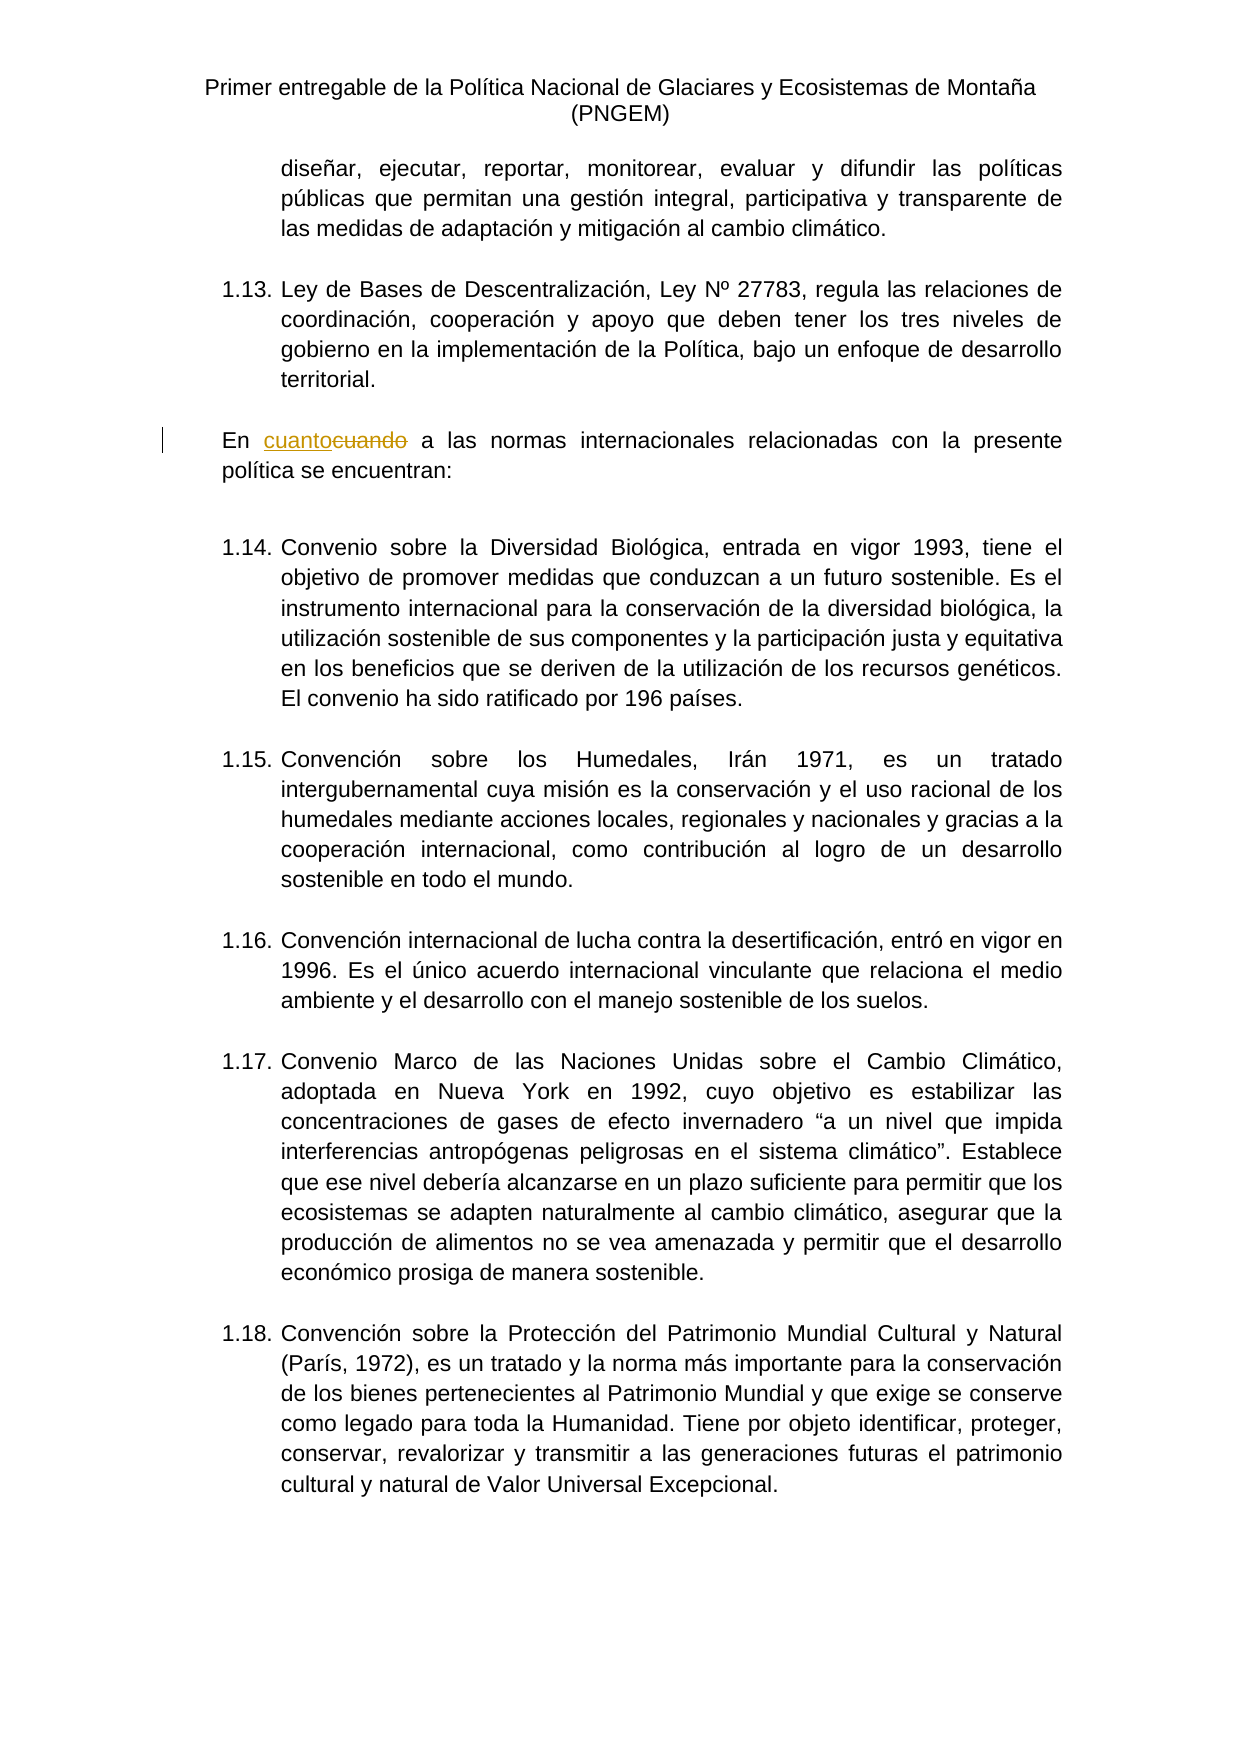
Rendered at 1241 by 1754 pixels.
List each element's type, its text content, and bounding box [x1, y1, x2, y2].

text En a las normas internacionales relacionadas con la presente política se encuentran: [222, 427, 1063, 483]
list Convención sobre los Humedales, Irán 1971, es un tratado intergubernamental cuya misión es la conservación y el uso racional de los humedales mediante acciones locales, regionales y nacionales y gracias a la cooperación internacional, como contribución al logro de un desarrollo sostenible en todo el mundo. [222, 746, 1063, 893]
list Ley de Bases de Descentralización, Ley Nº 27783, regula las relaciones de coordinación, cooperación y apoyo que deben tener los tres niveles de gobierno en la implementación de la Política, bajo un enfoque de desarrollo territorial. [222, 276, 1063, 393]
list Convención sobre la Protección del Patrimonio Mundial Cultural y Natural (París, 1972), es un tratado y la norma más importante para la conservación de los bienes pertenecientes al Patrimonio Mundial y que exige se conserve como legado para toda la Humanidad. Tiene por objeto identificar, proteger, conservar, revalorizar y transmitir a las generaciones futuras el patrimonio cultural y natural de Valor Universal Excepcional. [222, 1319, 1063, 1497]
list Convenio Marco de las Naciones Unidas sobre el Cambio Climático, adoptada en Nueva York en 1992, cuyo objetivo es estabilizar las concentraciones de gases de efecto invernadero “a un nivel que impida interferencias antropógenas peligrosas en el sistema climático”. Establece que ese nivel debería alcanzarse en un plazo suficiente para permitir que los ecosistemas se adapten naturalmente al cambio climático, asegurar que la producción de alimentos no se vea amenazada y permitir que el desarrollo económico prosiga de manera sostenible. [222, 1048, 1063, 1285]
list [222, 155, 1063, 242]
list Convenio sobre la Diversidad Biológica, entrada en vigor 1993, tiene el objetivo de promover medidas que conduzcan a un futuro sostenible. Es el instrumento internacional para la conservación de la diversidad biológica, la utilización sostenible de sus componentes y la participación justa y equitativa en los beneficios que se deriven de la utilización de los recursos genéticos. El convenio ha sido ratificado por 196 países. [222, 534, 1063, 711]
list Convención internacional de lucha contra la desertificación, entró en vigor en 1996. Es el único acuerdo internacional vinculante que relaciona el medio ambiente y el desarrollo con el manejo sostenible de los suelos. [222, 927, 1063, 1013]
